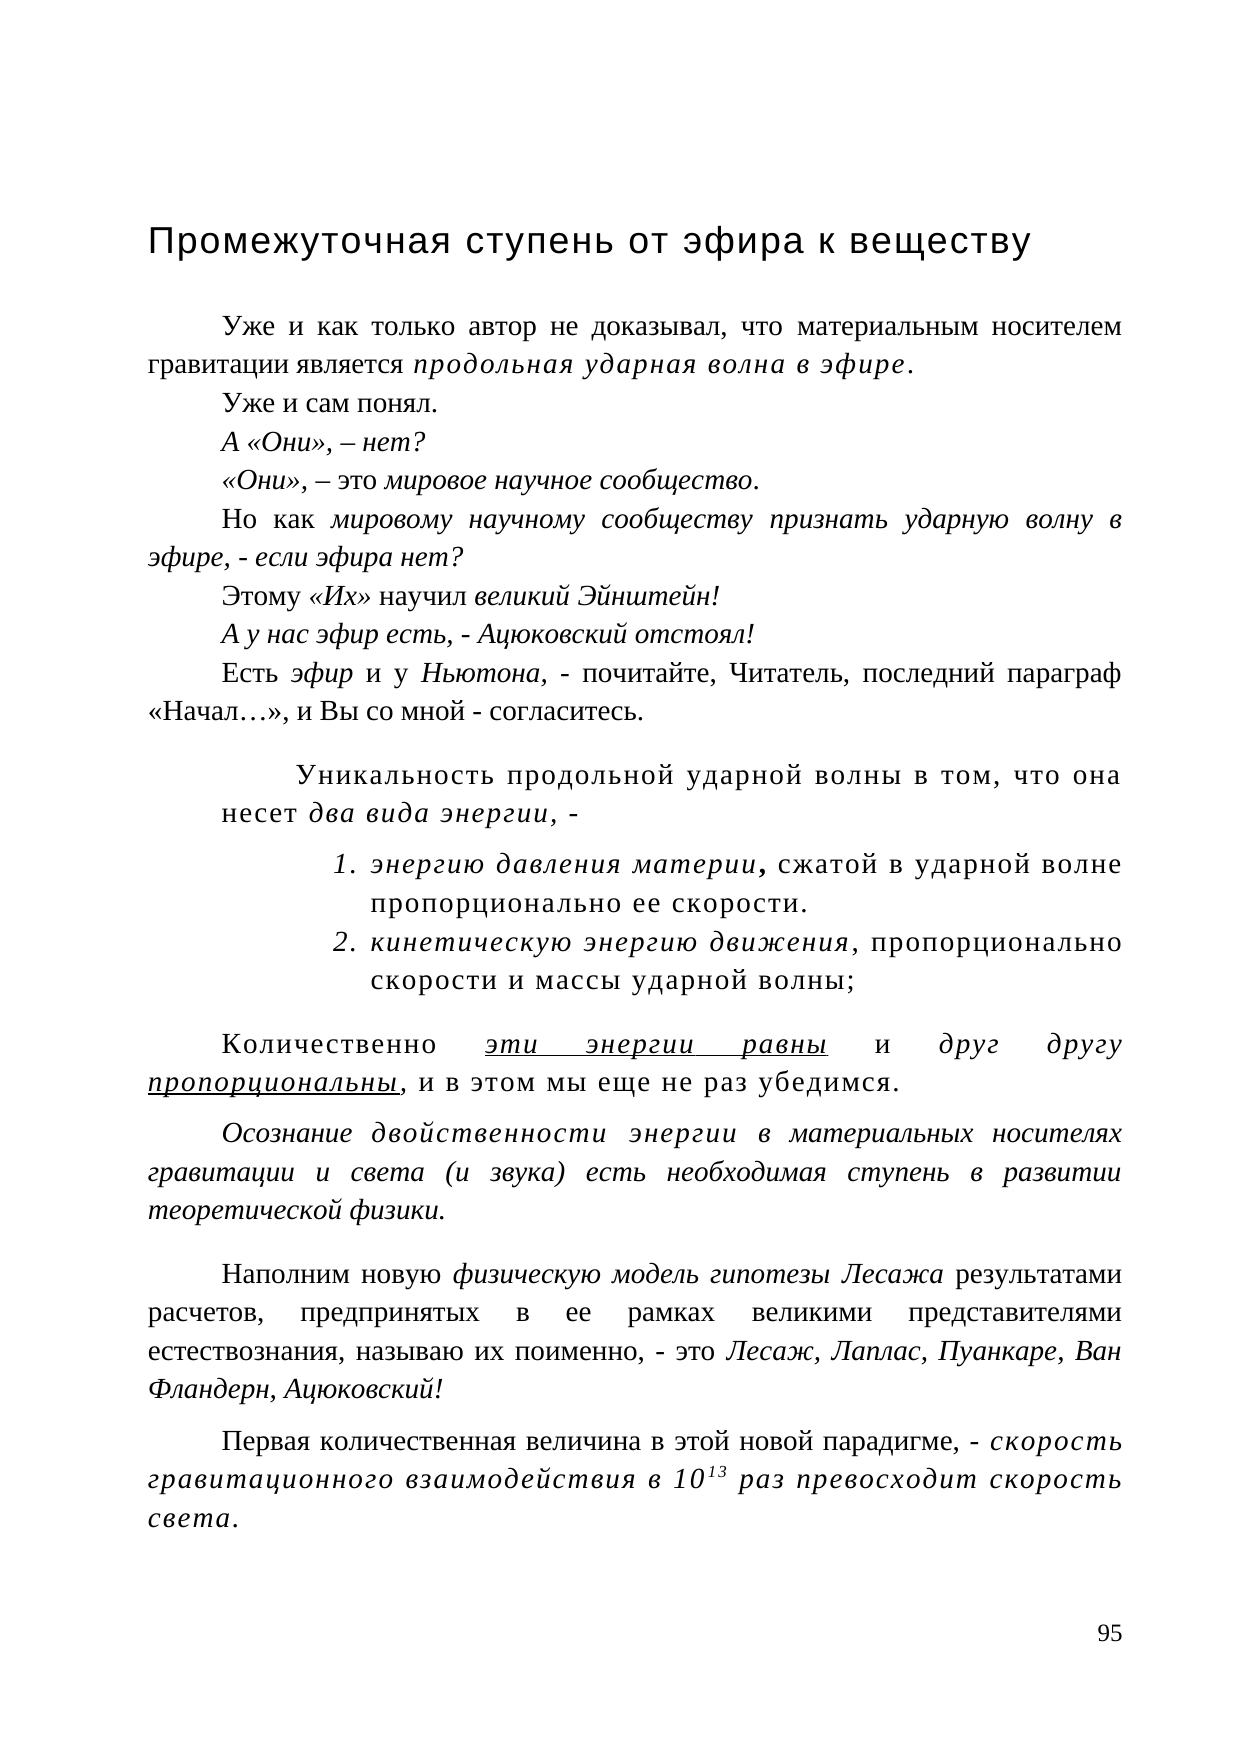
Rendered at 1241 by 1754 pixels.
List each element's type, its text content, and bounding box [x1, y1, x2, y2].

text Есть эфир и у Ньютона, - почитайте, Читатель, последний параграф «Начал…», и Вы со мной - согласитесь. [148, 655, 1122, 727]
text Наполним новую физическую модель гипотезы Лесажа результатами расчетов, предпринятых в ее рамках великими представителями естествознания, называю их поименно, - это Лесаж, Лаплас, Пуанкаре, Ван Фландерн, Ацюковский! [148, 1256, 1122, 1405]
list энергию давления материи, сжатой в ударной волне пропорционально ее скорости. [333, 847, 1122, 919]
text Осознание двойственности энергии в материальных носителях гравитации и света (и звука) есть необходимая ступень в развитии теоретической физики. [148, 1115, 1122, 1226]
text А у нас эфир есть, - Ацюковский отстоял! [148, 616, 1122, 650]
text «Они», – это мировое научное сообщество. [148, 462, 1122, 496]
text Первая количественная величина в этой новой парадигме, - скорость гравитационного взаимодействия в 1013 раз превосходит скорость света. [148, 1423, 1122, 1533]
text Этому «Их» научил великий Эйнштейн! [148, 578, 1122, 611]
text Уже и как только автор не доказывал, что материальным носителем гравитации является продольная ударная волна в эфире. [148, 308, 1122, 380]
list кинетическую энергию движения, пропорционально скорости и массы ударной волны; [333, 924, 1122, 996]
text А «Они», – нет? [148, 424, 1122, 457]
text Но как мировому научному сообществу признать ударную волну в эфире, - если эфира нет? [148, 501, 1122, 573]
text Уже и сам понял. [148, 385, 1122, 419]
subtitle Промежуточная ступень от эфира к веществу [148, 218, 1122, 262]
text Количественно эти энергии равны и друг другу пропорциональны, и в этом мы еще не раз убедимся. [148, 1026, 1122, 1098]
text Уникальность продольной ударной волны в том, что она несет два вида энергии, - [221, 757, 1122, 829]
